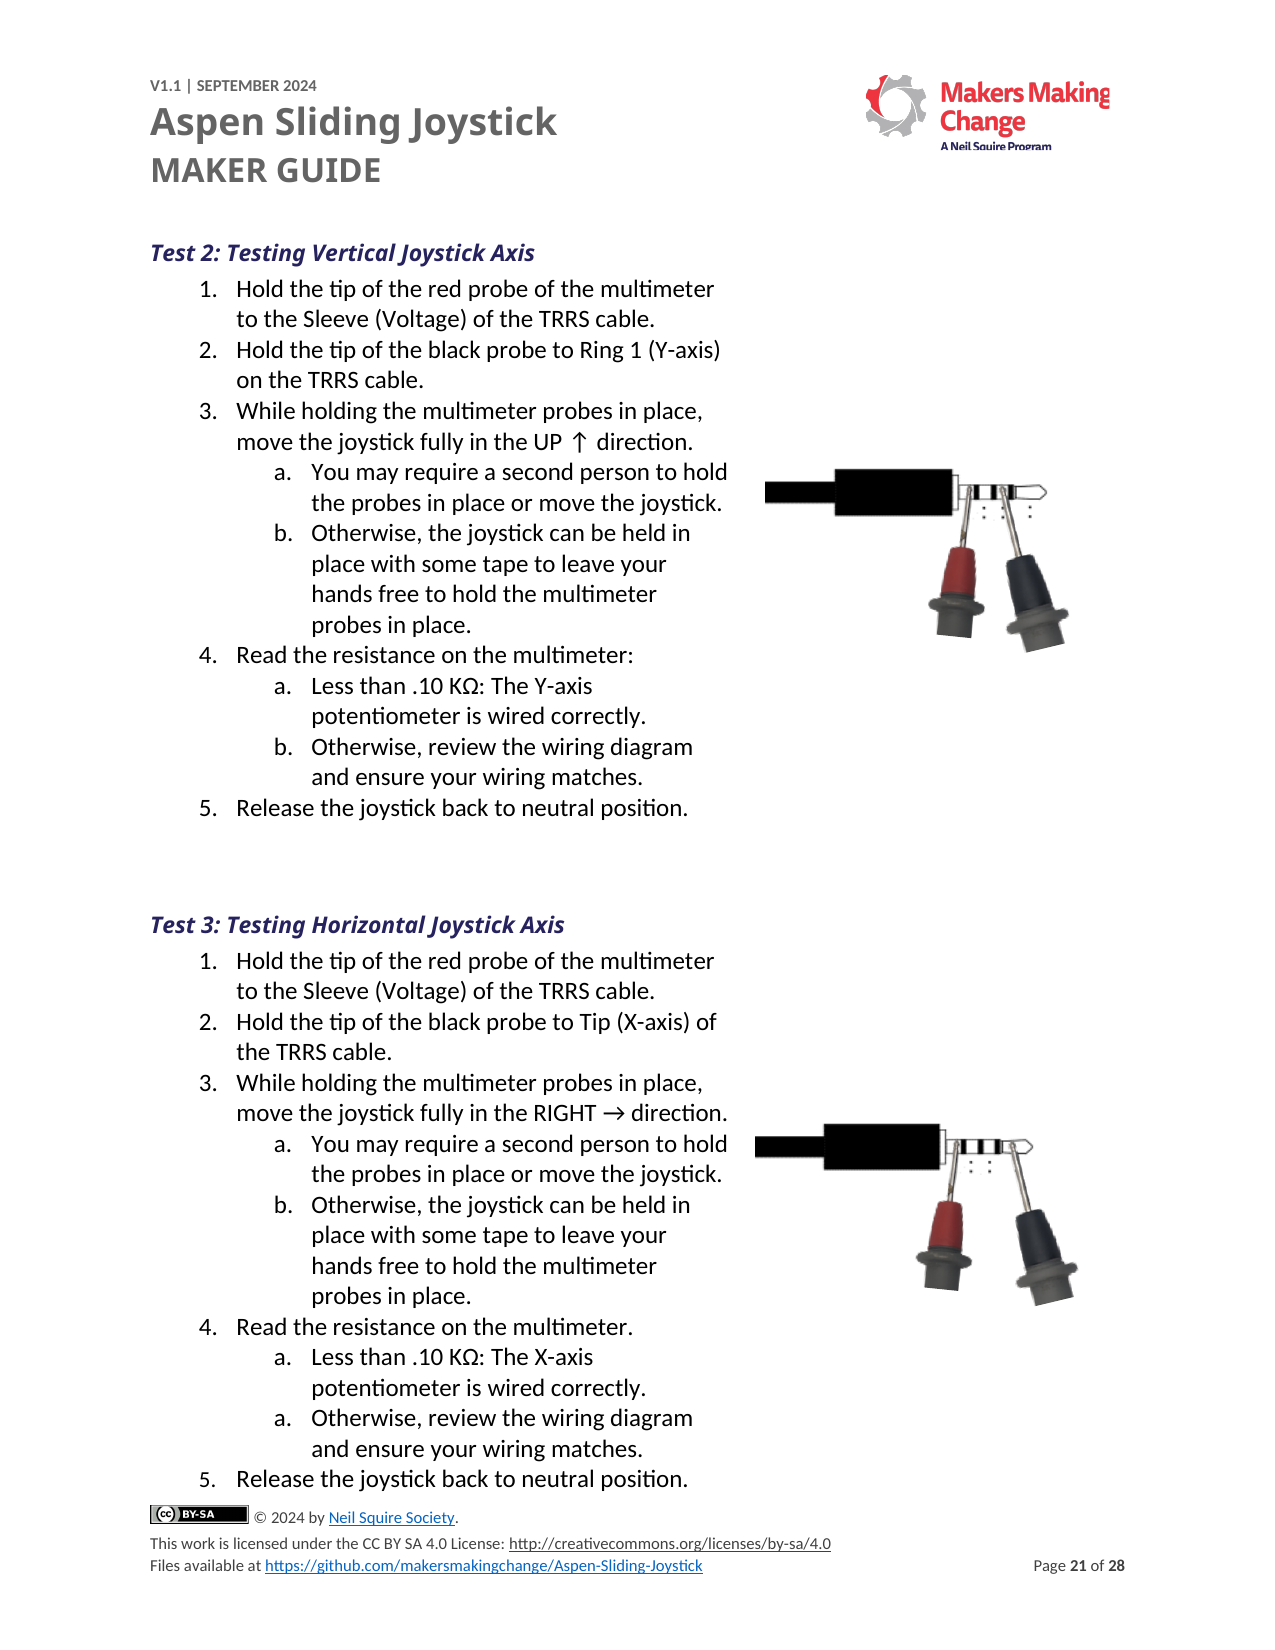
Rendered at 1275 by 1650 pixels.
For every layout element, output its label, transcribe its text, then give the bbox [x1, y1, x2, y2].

picture [765, 458, 1101, 665]
picture [755, 1113, 1109, 1318]
subtitle Test 2: Testing Vertical Joystick Axis [150, 237, 1125, 268]
table_header Hold the tip of the red probe of the multimeter to the Sleeve (Voltage) of the TRRS cable. Hold the tip of the black probe to Ring 1 (Y-axis) on the TRRS cable. While holding the multimeter probes in place, move the joystick fully in the UP ↑ direction. You may require a second person to hold the probes in place or move the joystick. Otherwise, the joystick can be held in place with some tape to leave your hands free to hold the multimeter probes in place. Read the resistance on the multimeter: Less than .10 KΩ: The Y-axis potentiometer is wired correctly. Otherwise, review the wiring diagram and ensure your wiring matches. Release the joystick back to neutral position. [150, 273, 741, 853]
subtitle Test 3: Testing Horizontal Joystick Axis [150, 909, 1125, 940]
table_header Hold the tip of the red probe of the multimeter to the Sleeve (Voltage) of the TRRS cable. Hold the tip of the black probe to Tip (X-axis) of the TRRS cable. While holding the multimeter probes in place, move the joystick fully in the RIGHT → direction. You may require a second person to hold the probes in place or move the joystick. Otherwise, the joystick can be held in place with some tape to leave your hands free to hold the multimeter probes in place. Read the resistance on the multimeter. Less than .10 KΩ: The X-axis potentiometer is wired correctly. Otherwise, review the wiring diagram and ensure your wiring matches. Release the joystick back to neutral position. [150, 945, 740, 1494]
table_header [741, 273, 1125, 853]
table_header [740, 945, 1124, 1494]
picture [865, 75, 1110, 151]
picture [150, 1505, 249, 1524]
